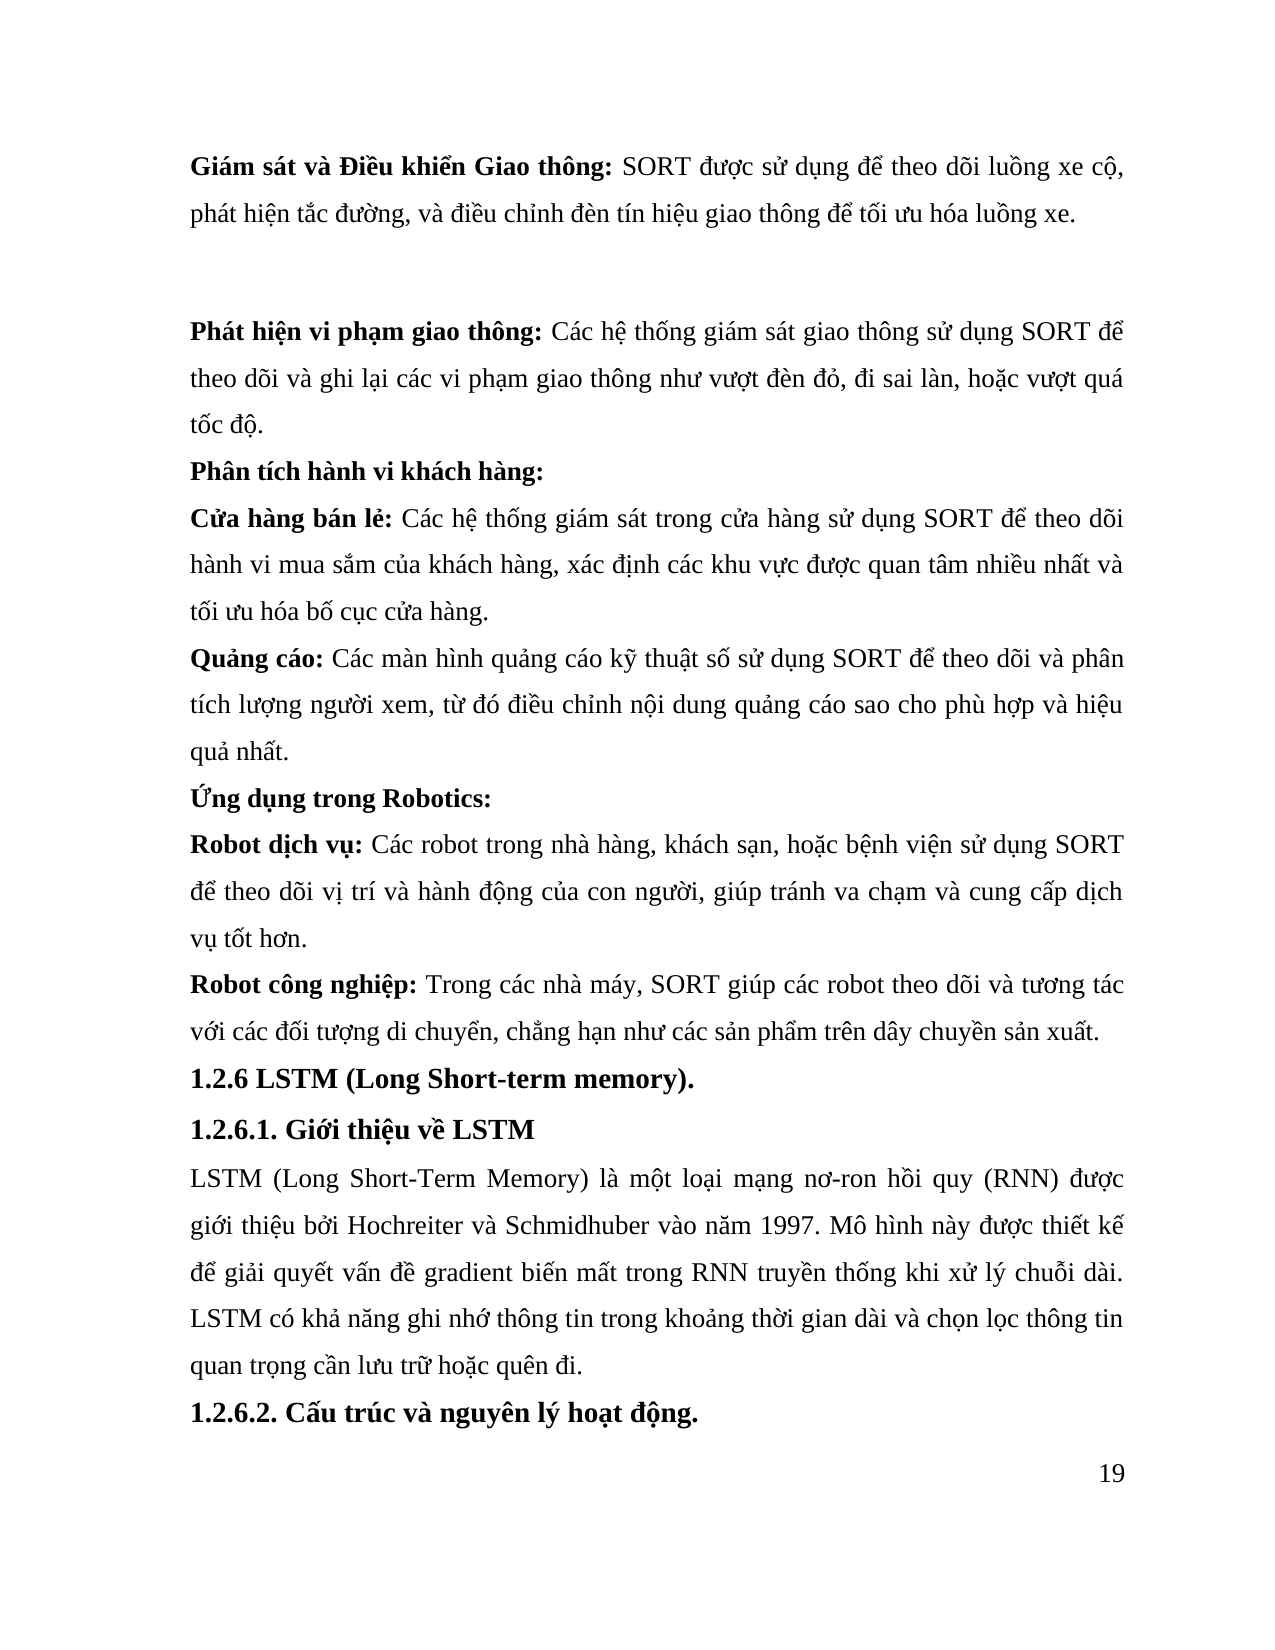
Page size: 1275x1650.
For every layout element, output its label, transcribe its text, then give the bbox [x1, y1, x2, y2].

list 1.2.6.2. Cấu trúc và nguyên lý hoạt động. [190, 1396, 1125, 1429]
list Cửa hàng bán lẻ: Các hệ thống giám sát trong cửa hàng sử dụng SORT để theo dõi hành vi mua sắm của khách hàng, xác định các khu vực được quan tâm nhiều nhất và tối ưu hóa bố cục cửa hàng. [190, 502, 1125, 626]
list 1.2.6.1. Giới thiệu về LSTM [190, 1112, 1125, 1146]
list Robot dịch vụ: Các robot trong nhà hàng, khách sạn, hoặc bệnh viện sử dụng SORT để theo dõi vị trí và hành động của con người, giúp tránh va chạm và cung cấp dịch vụ tốt hơn. [190, 828, 1125, 953]
list 1.2.6 LSTM (Long Short-term memory). [190, 1062, 1125, 1095]
list Ứng dụng trong Robotics: [190, 782, 1125, 813]
list Phân tích hành vi khách hàng: [190, 455, 1125, 486]
list Robot công nghiệp: Trong các nhà máy, SORT giúp các robot theo dõi và tương tác với các đối tượng di chuyển, chẳng hạn như các sản phẩm trên dây chuyền sản xuất. [190, 968, 1125, 1046]
list Giám sát và Điều khiển Giao thông: SORT được sử dụng để theo dõi luồng xe cộ, phát hiện tắc đường, và điều chỉnh đèn tín hiệu giao thông để tối ưu hóa luồng xe. [190, 150, 1125, 228]
list LSTM (Long Short-Term Memory) là một loại mạng nơ-ron hồi quy (RNN) được giới thiệu bởi Hochreiter và Schmidhuber vào năm 1997. Mô hình này được thiết kế để giải quyết vấn đề gradient biến mất trong RNN truyền thống khi xử lý chuỗi dài. LSTM có khả năng ghi nhớ thông tin trong khoảng thời gian dài và chọn lọc thông tin quan trọng cần lưu trữ hoặc quên đi. [190, 1162, 1125, 1380]
list Phát hiện vi phạm giao thông: Các hệ thống giám sát giao thông sử dụng SORT để theo dõi và ghi lại các vi phạm giao thông như vượt đèn đỏ, đi sai làn, hoặc vượt quá tốc độ. [190, 315, 1125, 439]
list Quảng cáo: Các màn hình quảng cáo kỹ thuật số sử dụng SORT để theo dõi và phân tích lượng người xem, từ đó điều chỉnh nội dung quảng cáo sao cho phù hợp và hiệu quả nhất. [190, 642, 1125, 766]
